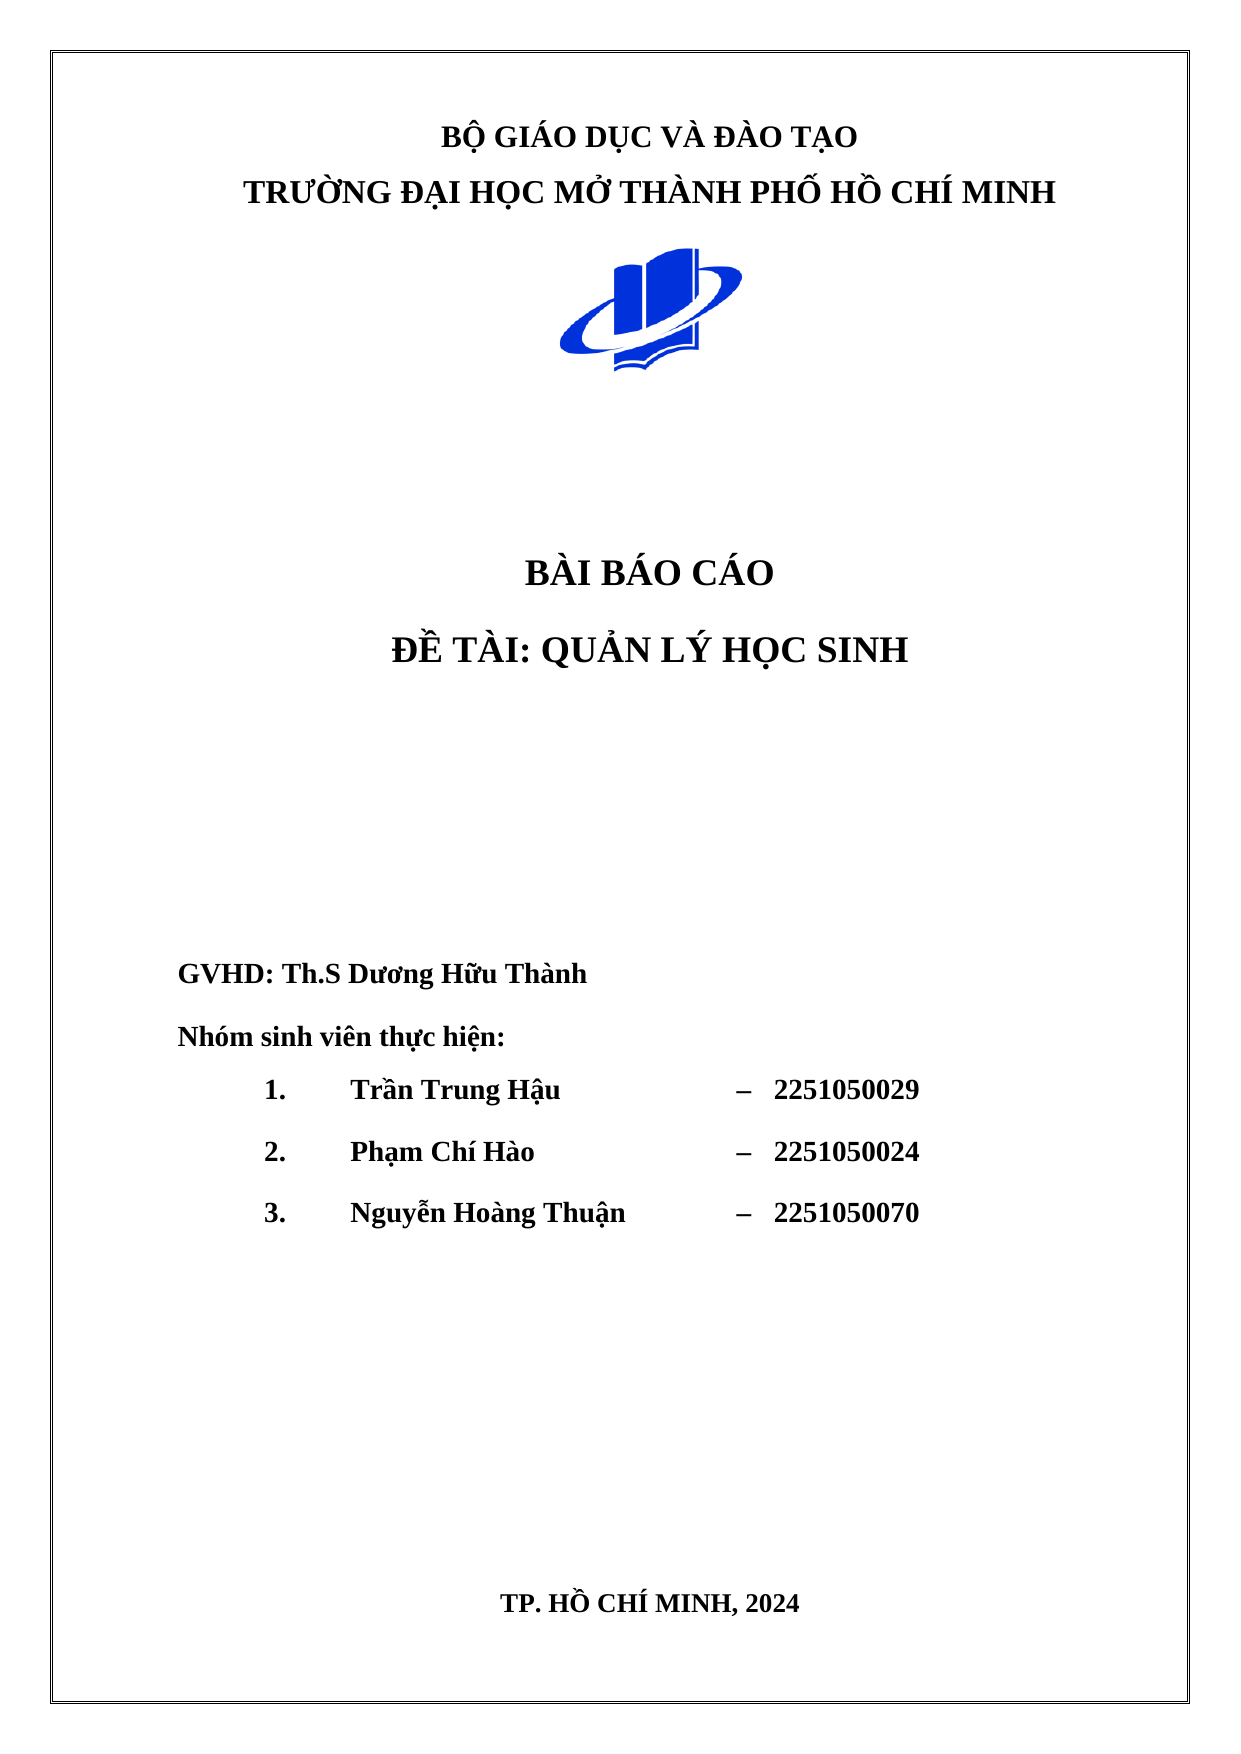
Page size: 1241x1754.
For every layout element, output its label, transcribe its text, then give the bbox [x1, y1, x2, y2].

table_header – [725, 1072, 762, 1134]
text TP. HỒ CHÍ MINH, 2024 [177, 1587, 1122, 1618]
table_cell Nguyễn Hoàng Thuận [339, 1195, 725, 1257]
text Nhóm sinh viên thực hiện: [177, 1019, 1122, 1052]
table_cell 2. [253, 1134, 339, 1195]
table_cell Phạm Chí Hào [339, 1134, 725, 1195]
text ĐỀ TÀI: QUẢN LÝ HỌC SINH [177, 627, 1122, 671]
table_cell – [725, 1134, 762, 1195]
text GVHD: Th.S Dương Hữu Thành [177, 956, 1122, 989]
text BỘ GIÁO DỤC VÀ ĐÀO TẠO [177, 118, 1122, 154]
table_cell 2251050070 [762, 1195, 1057, 1257]
text BÀI BÁO CÁO [177, 550, 1122, 593]
text TRƯỜNG ĐẠI HỌC MỞ THÀNH PHỐ HỒ CHÍ MINH [177, 172, 1122, 210]
table_cell 2251050024 [762, 1134, 1057, 1195]
table_cell 3. [253, 1195, 339, 1257]
picture [517, 212, 780, 394]
table_header Trần Trung Hậu [339, 1072, 725, 1134]
table_header 1. [253, 1072, 339, 1134]
table_cell – [725, 1195, 762, 1257]
table_header 2251050029 [762, 1072, 1057, 1134]
